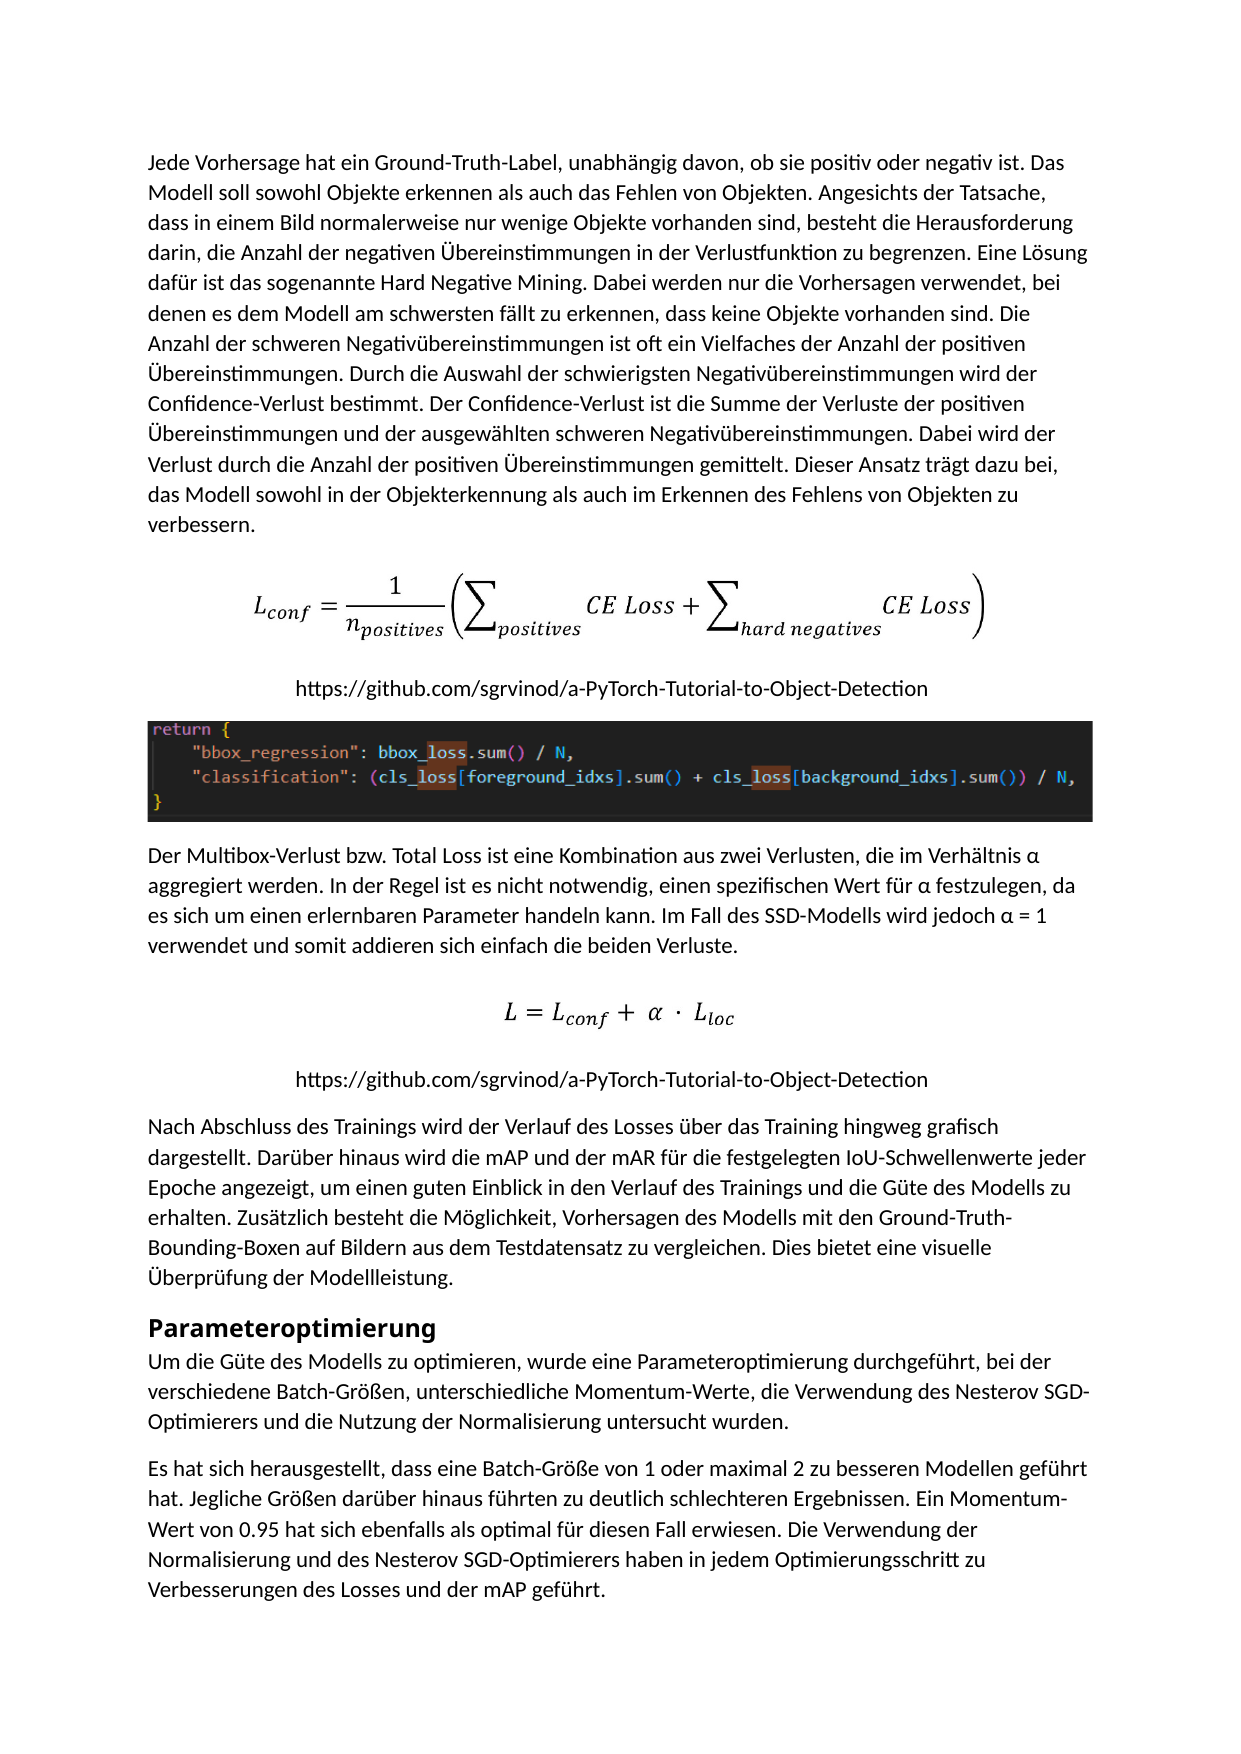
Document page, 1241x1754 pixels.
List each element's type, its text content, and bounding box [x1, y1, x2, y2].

picture [147, 721, 1093, 822]
picture [147, 557, 1093, 656]
text Es hat sich herausgestellt, dass eine Batch-Größe von 1 oder maximal 2 zu besseren Modellen geführt hat. Jegliche Größen darüber hinaus führten zu deutlich schlechteren Ergebnissen. Ein Momentum-Wert von 0.95 hat sich ebenfalls als optimal für diesen Fall erwiesen. Die Verwendung der Normalisierung und des Nesterov SGD-Optimierers haben in jedem Optimierungsschritt zu Verbesserungen des Losses und der mAP geführt. [148, 1454, 1093, 1603]
text https://github.com/sgrvinod/a-PyTorch-Tutorial-to-Object-Detection [221, 674, 1093, 702]
subtitle Parameteroptimierung [148, 1310, 1093, 1344]
text Jede Vorhersage hat ein Ground-Truth-Label, unabhängig davon, ob sie positiv oder negativ ist. Das Modell soll sowohl Objekte erkennen als auch das Fehlen von Objekten. Angesichts der Tatsache, dass in einem Bild normalerweise nur wenige Objekte vorhanden sind, besteht die Herausforderung darin, die Anzahl der negativen Übereinstimmungen in der Verlustfunktion zu begrenzen. Eine Lösung dafür ist das sogenannte Hard Negative Mining. Dabei werden nur die Vorhersagen verwendet, bei denen es dem Modell am schwersten fällt zu erkennen, dass keine Objekte vorhanden sind. Die Anzahl der schweren Negativübereinstimmungen ist oft ein Vielfaches der Anzahl der positiven Übereinstimmungen. Durch die Auswahl der schwierigsten Negativübereinstimmungen wird der Confidence-Verlust bestimmt. Der Confidence-Verlust ist die Summe der Verluste der positiven Übereinstimmungen und der ausgewählten schweren Negativübereinstimmungen. Dabei wird der Verlust durch die Anzahl der positiven Übereinstimmungen gemittelt. Dieser Ansatz trägt dazu bei, das Modell sowohl in der Objekterkennung als auch im Erkennen des Fehlens von Objekten zu verbessern. [148, 148, 1093, 538]
picture [147, 978, 1093, 1047]
text Der Multibox-Verlust bzw. Total Loss ist eine Kombination aus zwei Verlusten, die im Verhältnis α aggregiert werden. In der Regel ist es nicht notwendig, einen spezifischen Wert für α festzulegen, da es sich um einen erlernbaren Parameter handeln kann. Im Fall des SSD-Modells wird jedoch α = 1 verwendet und somit addieren sich einfach die beiden Verluste. [148, 841, 1093, 959]
text Um die Güte des Modells zu optimieren, wurde eine Parameteroptimierung durchgeführt, bei der verschiedene Batch-Größen, unterschiedliche Momentum-Werte, die Verwendung des Nesterov SGD-Optimierers und die Nutzung der Normalisierung untersucht wurden. [148, 1347, 1093, 1436]
text Nach Abschluss des Trainings wird der Verlauf des Losses über das Training hingweg grafisch dargestellt. Darüber hinaus wird die mAP und der mAR für die festgelegten IoU-Schwellenwerte jeder Epoche angezeigt, um einen guten Einblick in den Verlauf des Trainings und die Güte des Modells zu erhalten. Zusätzlich besteht die Möglichkeit, Vorhersagen des Modells mit den Ground-Truth-Bounding-Boxen auf Bildern aus dem Testdatensatz zu vergleichen. Dies bietet eine visuelle Überprüfung der Modellleistung. [148, 1112, 1093, 1291]
text https://github.com/sgrvinod/a-PyTorch-Tutorial-to-Object-Detection [221, 1066, 1093, 1093]
